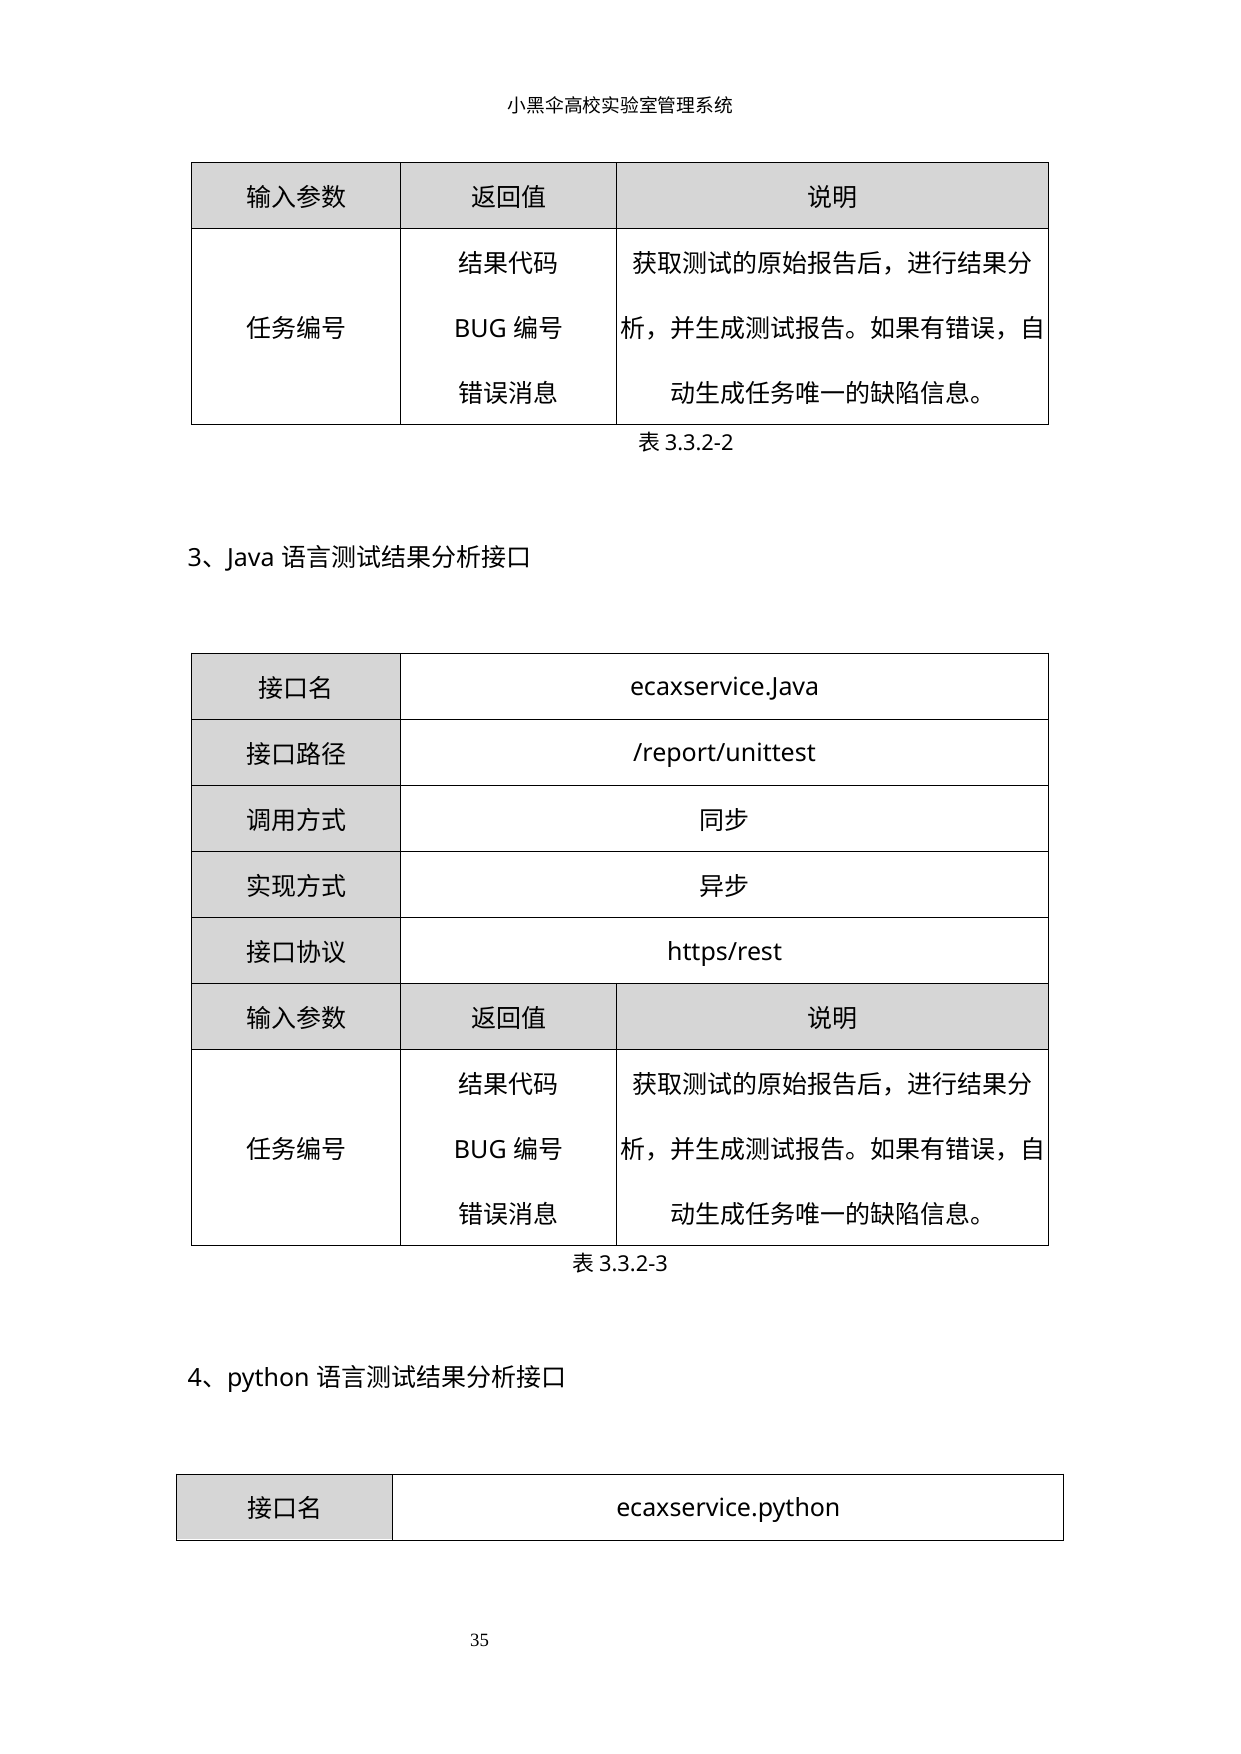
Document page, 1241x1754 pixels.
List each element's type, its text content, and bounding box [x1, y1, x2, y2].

table_cell 返回值 [401, 984, 616, 1049]
table_cell 输入参数 [192, 984, 400, 1049]
table_cell 说明 [617, 163, 1048, 228]
table_cell 结果代码 BUG 编号 错误消息 [401, 229, 616, 424]
table_cell 调用方式 [192, 786, 400, 851]
table_cell 任务编号 [192, 229, 400, 424]
table_header ecaxservice.python [393, 1475, 1063, 1539]
list 3、Java 语言测试结果分析接口 [187, 523, 1053, 588]
table_cell 接口协议 [192, 918, 400, 983]
table_header 接口名 [177, 1475, 392, 1539]
table_cell 同步 [401, 786, 1048, 851]
table_header ecaxservice.Java [401, 654, 1048, 719]
list 4、python 语言测试结果分析接口 [187, 1343, 1053, 1408]
table_cell 说明 [617, 984, 1048, 1049]
table_cell /report/unittest [401, 720, 1048, 785]
table_cell 接口路径 [192, 720, 400, 785]
table_cell 获取测试的原始报告后，进行结果分析，并生成测试报告。如果有错误，自动生成任务唯一的缺陷信息。 [617, 229, 1048, 424]
text 表3.3.2-3 [187, 1246, 1053, 1278]
table_cell 异步 [401, 852, 1048, 917]
text 表3.3.2-2 [319, 425, 1053, 458]
table_cell https/rest [401, 918, 1048, 983]
table_cell 结果代码 BUG 编号 错误消息 [401, 1050, 616, 1245]
table_cell 实现方式 [192, 852, 400, 917]
table_header 接口名 [192, 654, 400, 719]
table_cell 任务编号 [192, 1050, 400, 1245]
table_cell 输入参数 [192, 163, 400, 228]
table_cell 返回值 [401, 163, 616, 228]
table_cell 获取测试的原始报告后，进行结果分析，并生成测试报告。如果有错误，自动生成任务唯一的缺陷信息。 [617, 1050, 1048, 1245]
